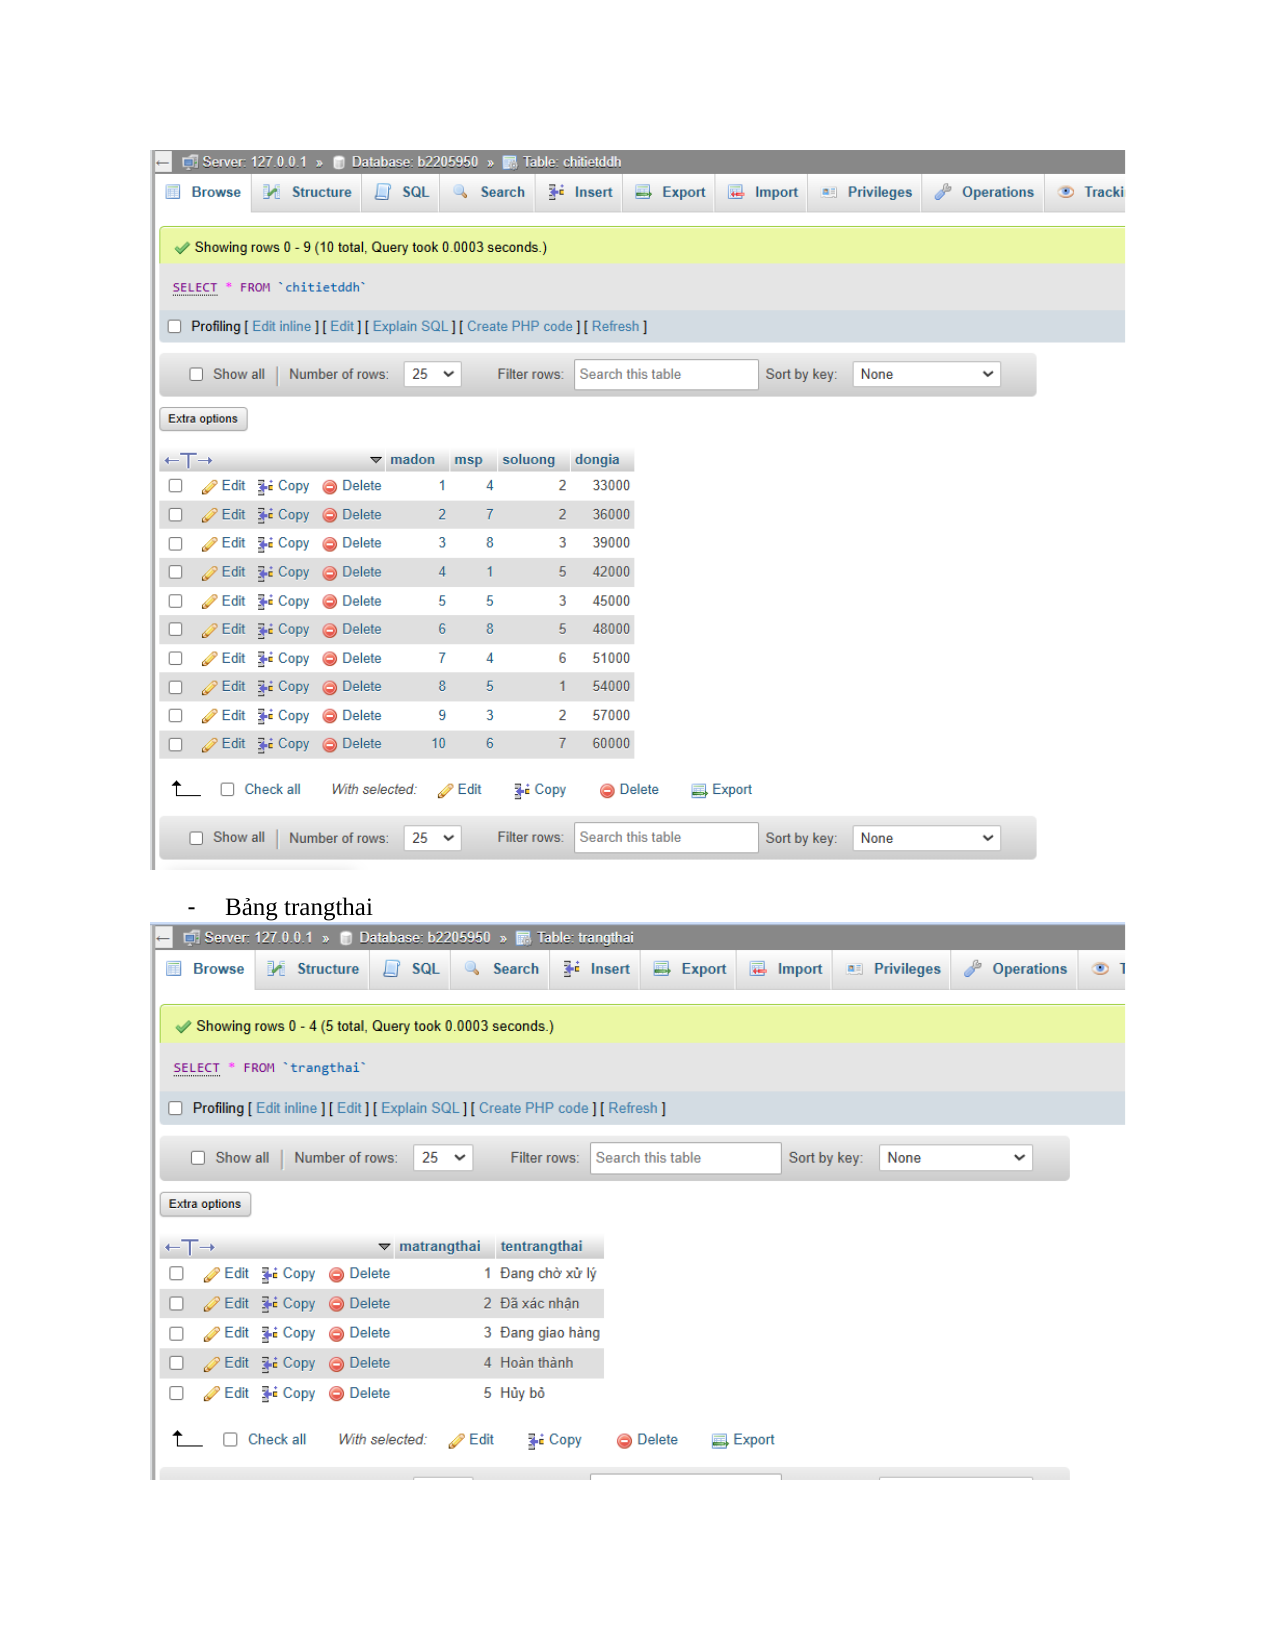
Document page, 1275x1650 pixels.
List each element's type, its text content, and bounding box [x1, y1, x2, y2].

list Bảng trangthai [187, 888, 1125, 922]
picture [150, 922, 1125, 1480]
picture [150, 150, 1125, 870]
